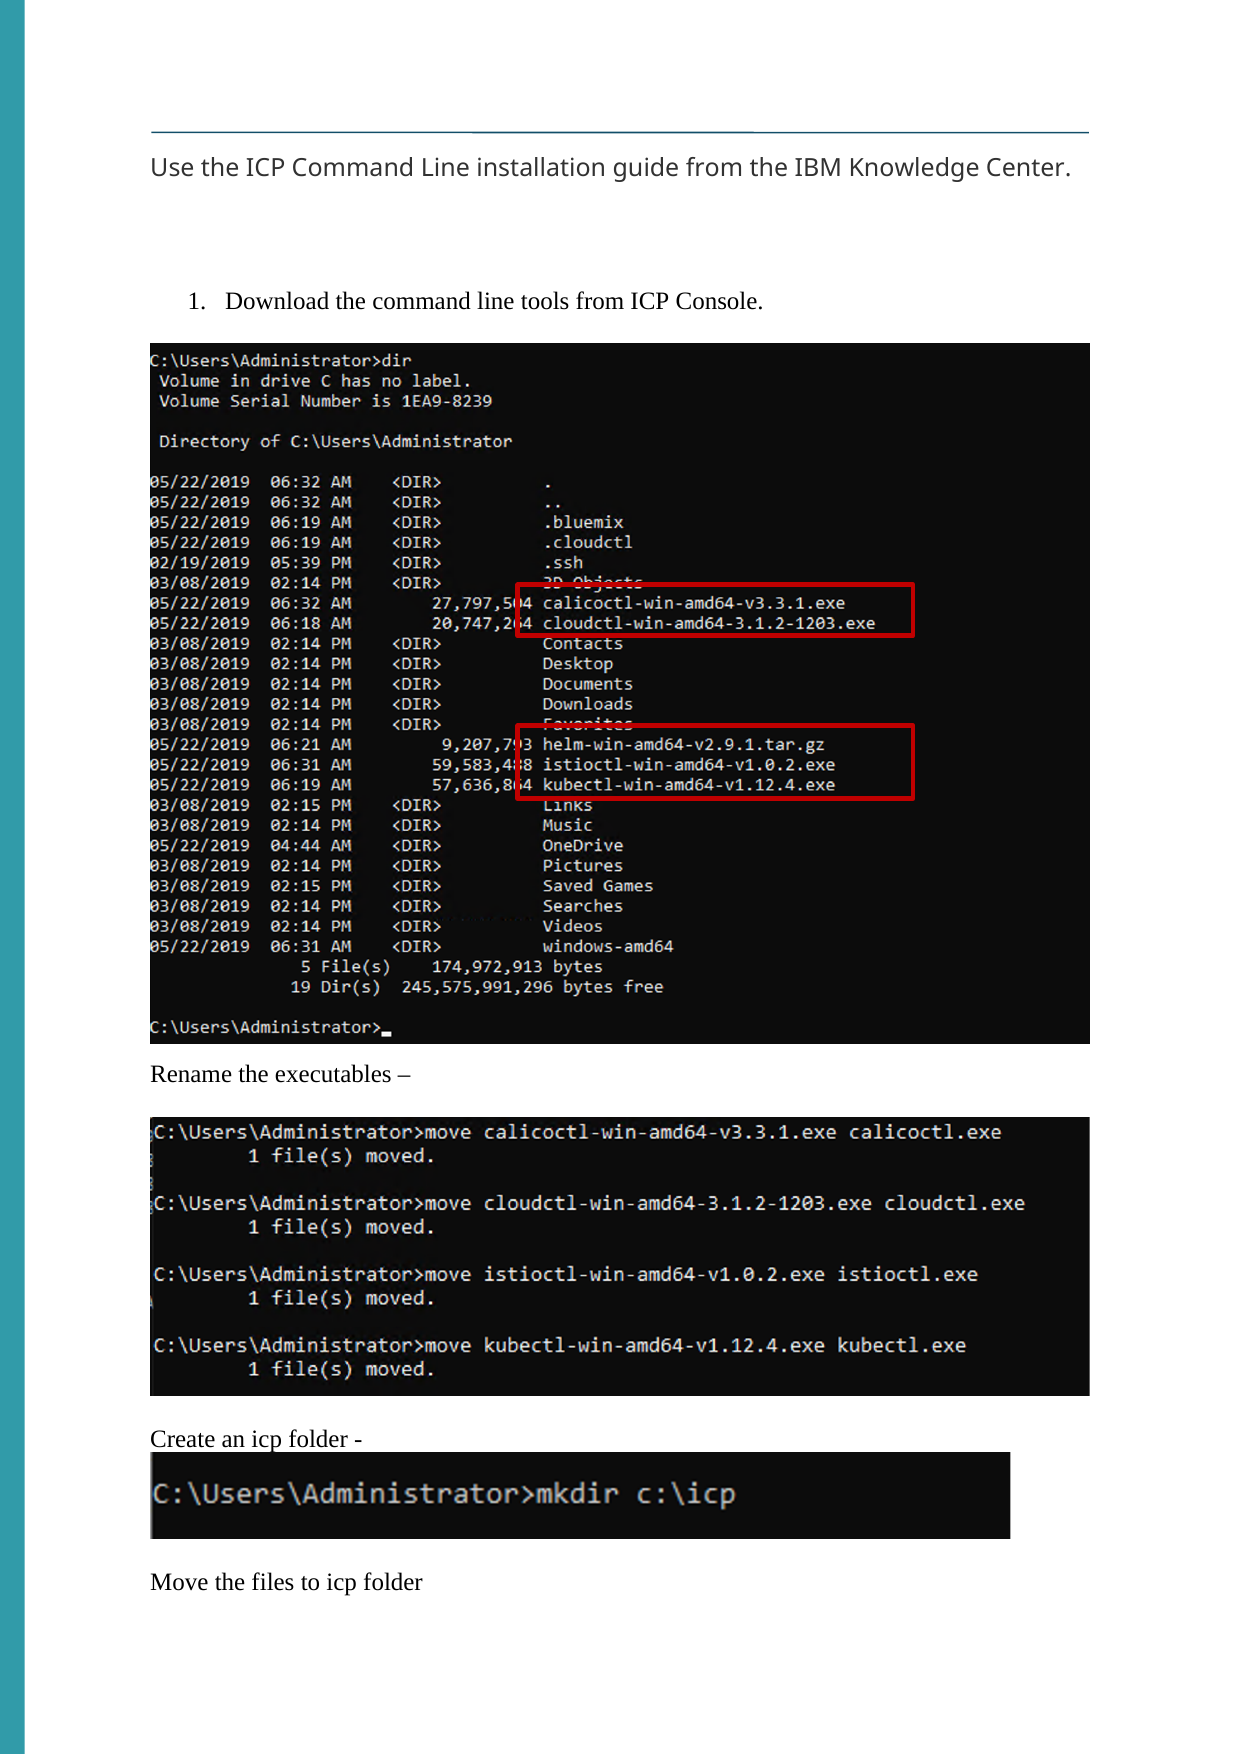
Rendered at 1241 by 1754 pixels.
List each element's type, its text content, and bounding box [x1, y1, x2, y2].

picture [150, 1452, 1011, 1539]
text Use the ICP Command Line installation guide from the IBM Knowledge Center. [150, 150, 1090, 184]
text Rename the executables – [150, 1059, 1090, 1088]
text Move the files to icp folder [150, 1567, 1090, 1596]
list Download the command line tools from ICP Console. [187, 286, 1090, 315]
picture [150, 343, 1090, 1044]
picture [150, 1117, 1090, 1396]
text Create an icp folder - [150, 1424, 1090, 1453]
